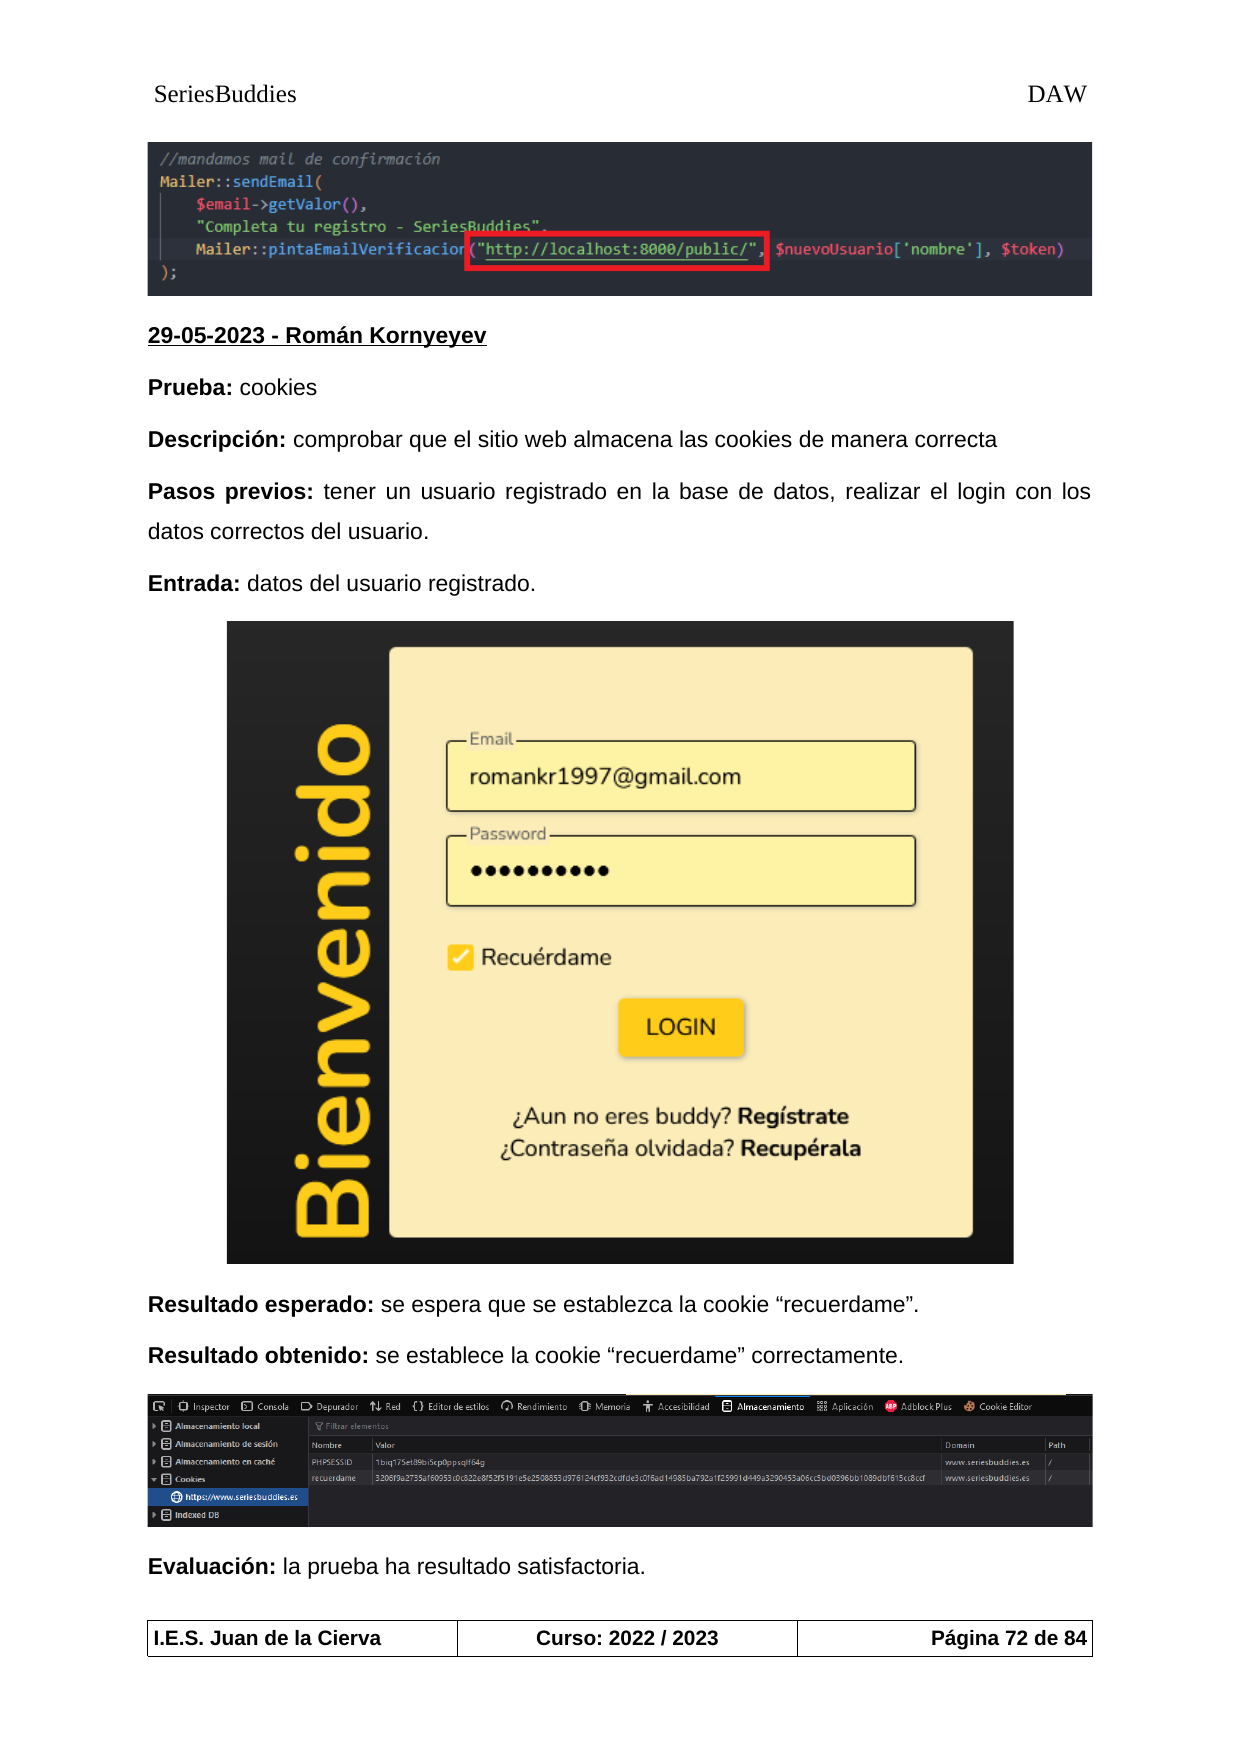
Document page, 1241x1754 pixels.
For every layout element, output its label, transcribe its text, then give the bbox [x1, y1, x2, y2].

text Pasos previos: tener un usuario registrado en la base de datos, realizar el login con los datos correctos del usuario. [148, 478, 1093, 544]
text Descripción: comprobar que el sitio web almacena las cookies de manera correcta [148, 426, 1093, 453]
picture [226, 621, 1014, 1264]
text Evaluación: la prueba ha resultado satisfactoria. [148, 1553, 1093, 1579]
text Resultado esperado: se espera que se establezca la cookie “recuerdame”. [148, 1291, 1093, 1317]
text Resultado obtenido: se establece la cookie “recuerdame” correctamente. [148, 1342, 1093, 1369]
text Prueba: cookies [148, 374, 1093, 401]
text 29-05-2023 - Román Kornyeyev [148, 322, 1093, 349]
picture [147, 142, 1093, 296]
text Entrada: datos del usuario registrado. [148, 569, 1093, 596]
picture [147, 1394, 1093, 1527]
